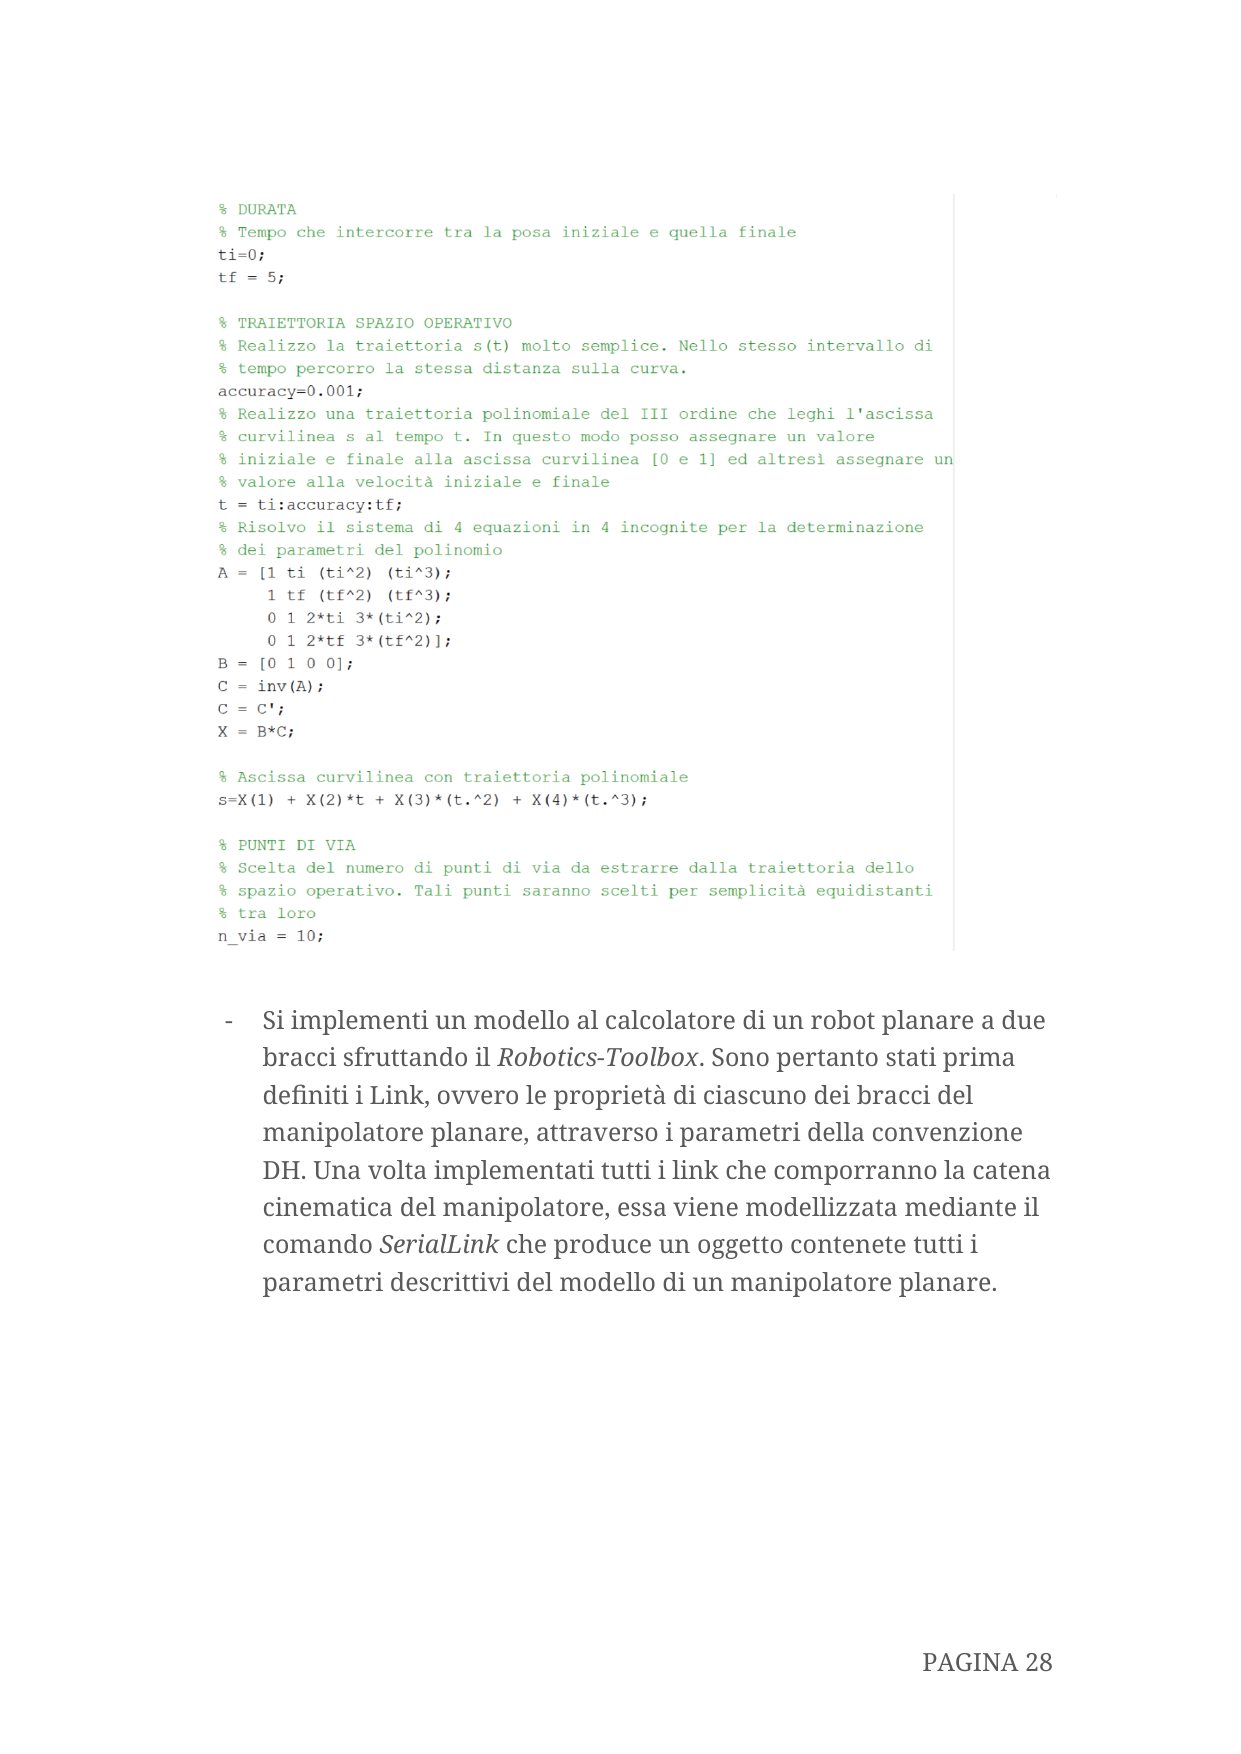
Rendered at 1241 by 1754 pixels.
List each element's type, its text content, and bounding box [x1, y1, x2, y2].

picture [191, 194, 1057, 951]
list Si implementi un modello al calcolatore di un robot planare a due bracci sfruttando il Robotics-Toolbox. Sono pertanto stati prima definiti i Link, ovvero le proprietà di ciascuno dei bracci del manipolatore planare, attraverso i parametri della convenzione DH. Una volta implementati tutti i link che comporranno la catena cinematica del manipolatore, essa viene modellizzata mediante il comando SerialLink che produce un oggetto contenete tutti i parametri descrittivi del modello di un manipolatore planare. [225, 1003, 1053, 1298]
